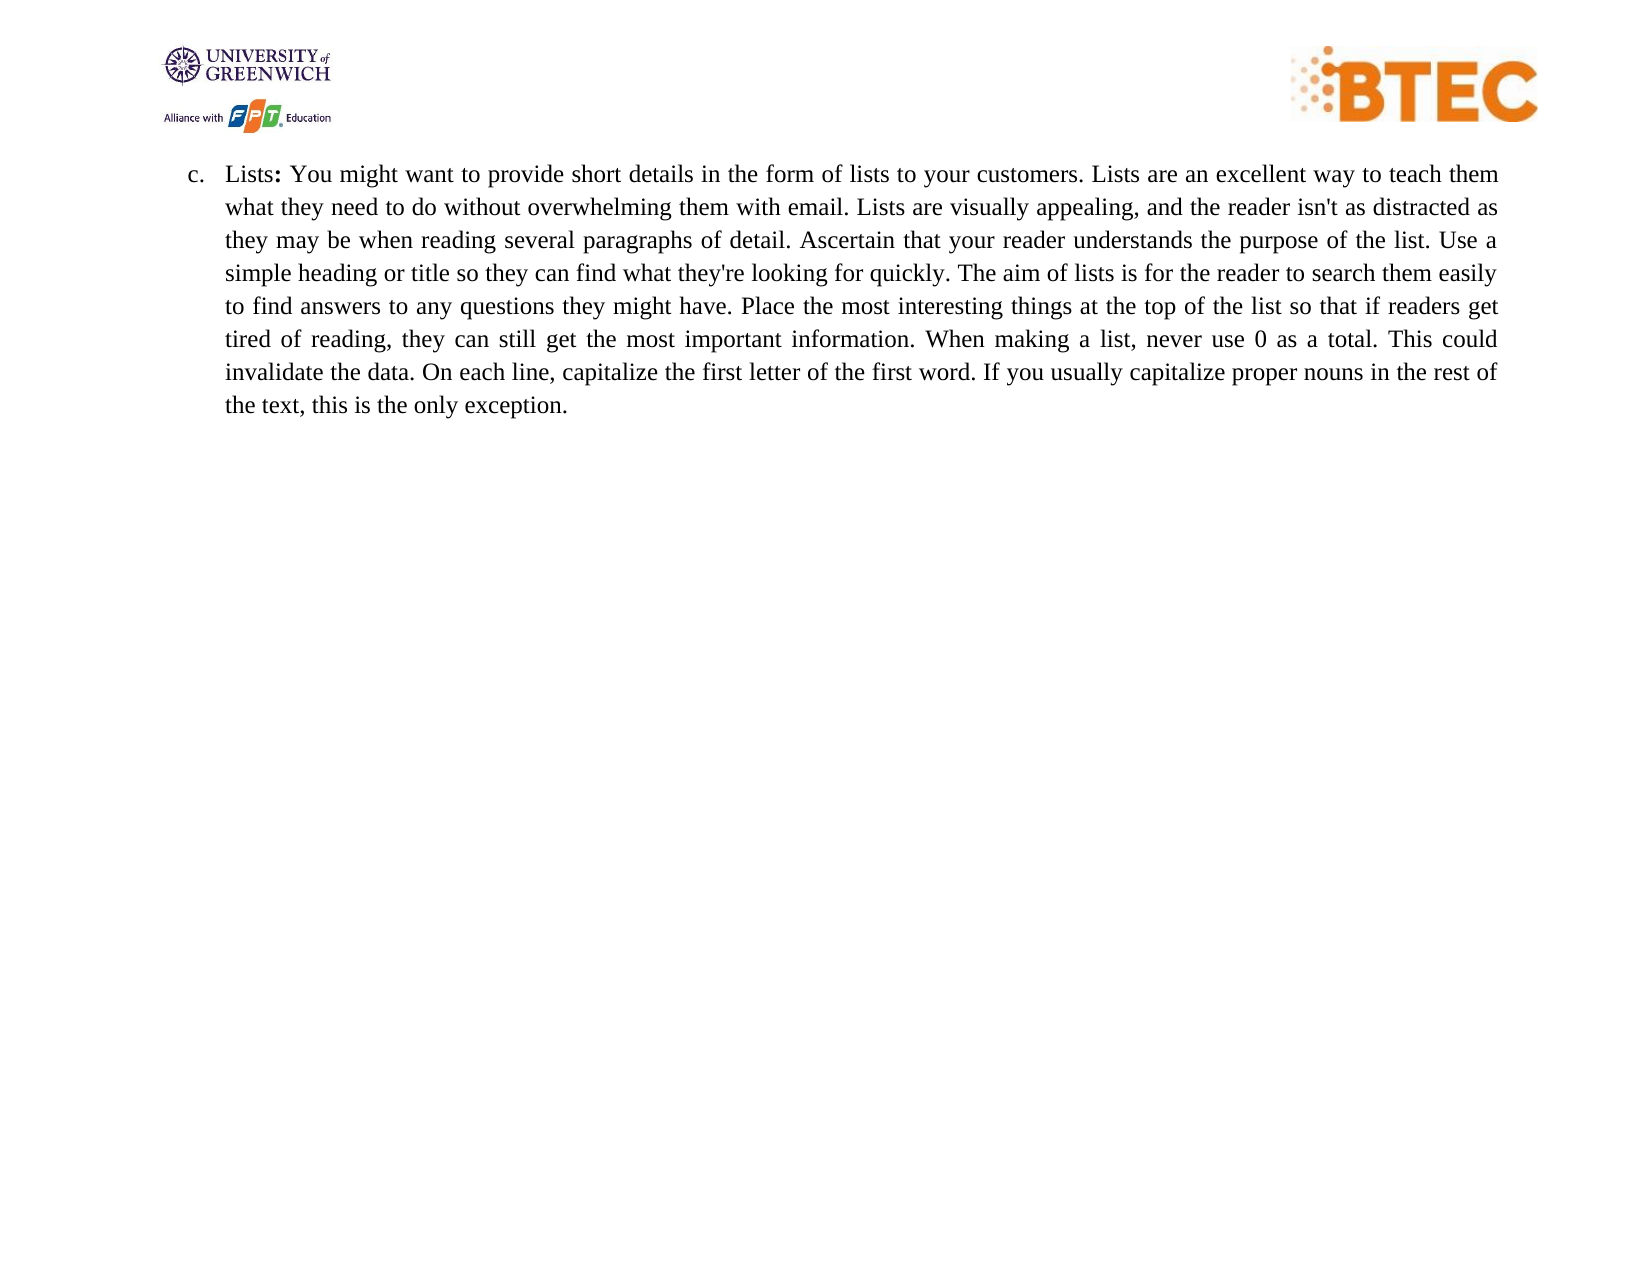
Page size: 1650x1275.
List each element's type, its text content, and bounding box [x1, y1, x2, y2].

picture [1290, 46, 1538, 122]
list Lists: You might want to provide short details in the form of lists to your customers. Lists are an excellent way to teach them what they need to do without overwhelming them with email. Lists are visually appealing, and the reader isn't as distracted as they may be when reading several paragraphs of detail. Ascertain that your reader understands the purpose of the list. Use a simple heading or title so they can find what they're looking for quickly. The aim of lists is for the reader to search them easily to find answers to any questions they might have. Place the most interesting things at the top of the list so that if readers get tired of reading, they can still get the most important information. When making a list, never use 0 as a total. This could invalidate the data. On each line, capitalize the first letter of the first word. If you usually capitalize proper nouns in the rest of the text, this is the only exception. [187, 159, 1500, 419]
picture [150, 32, 343, 144]
